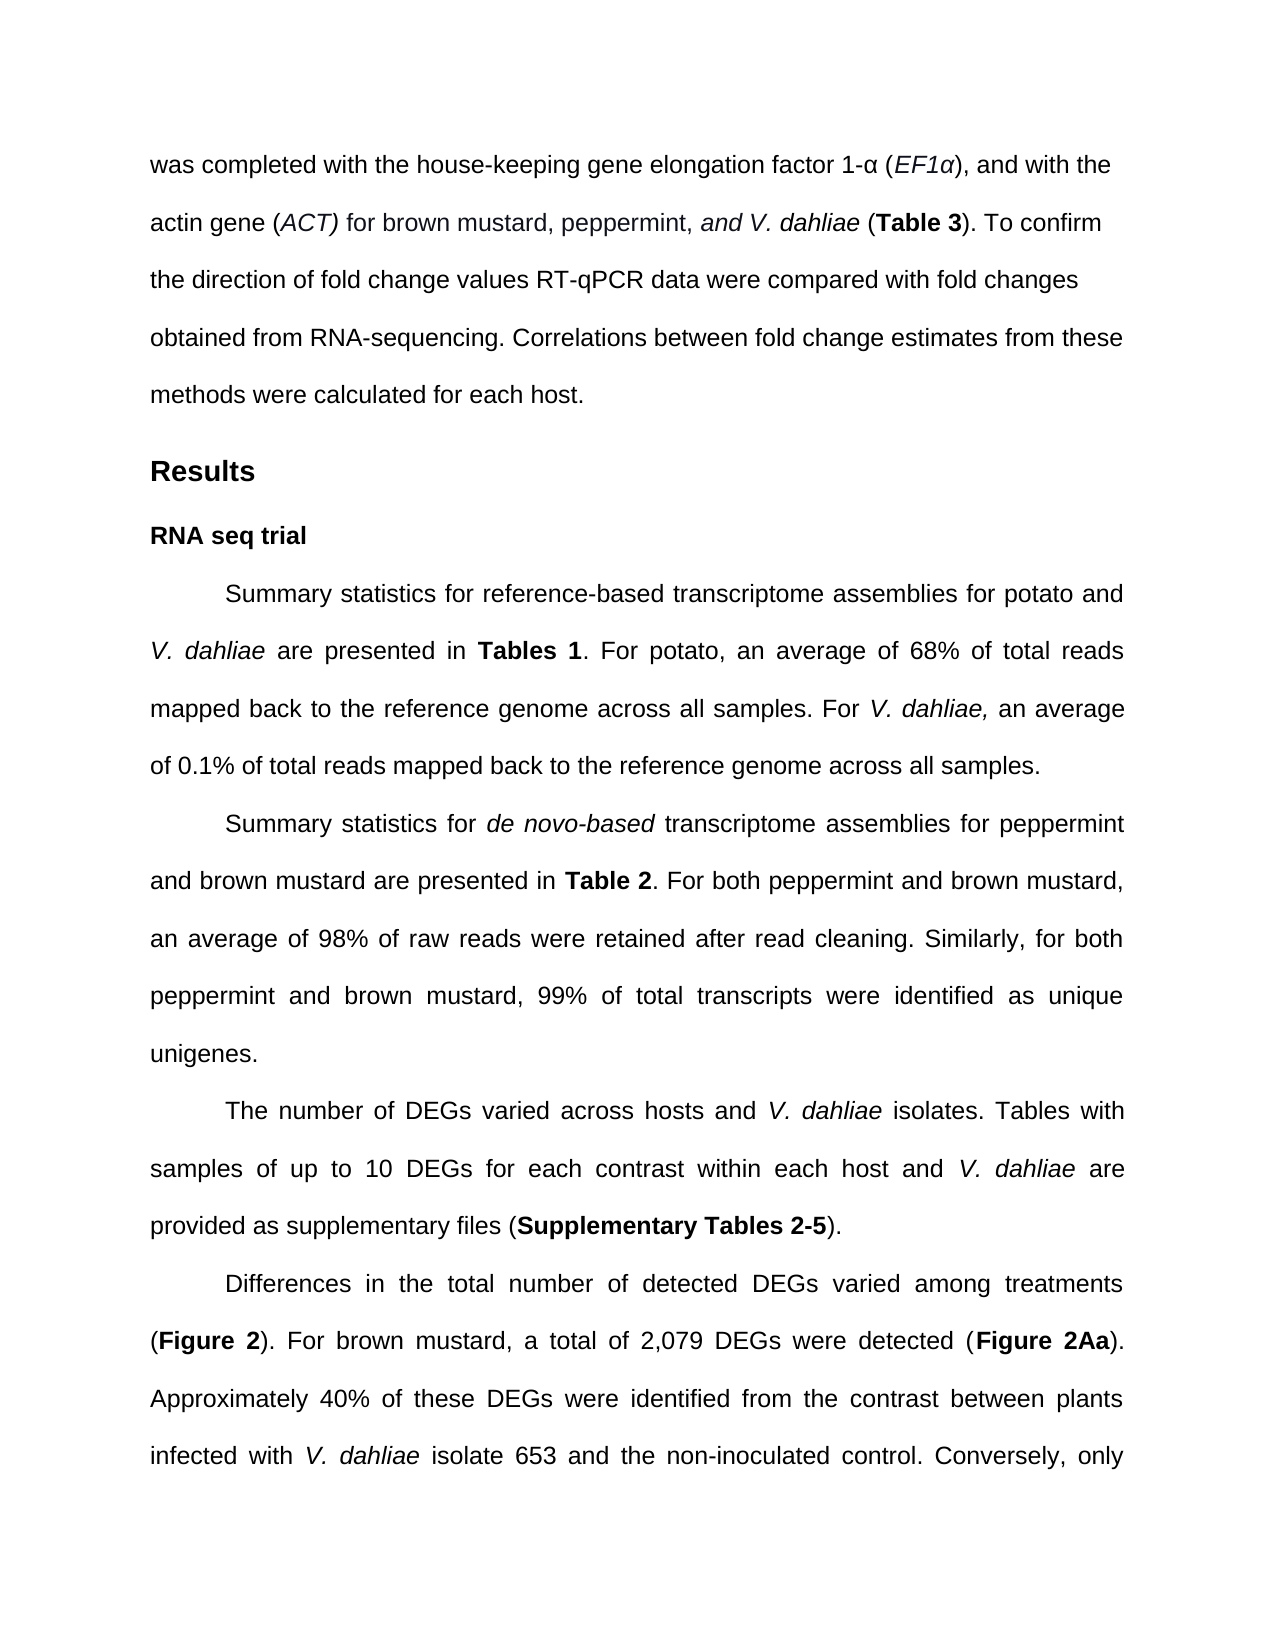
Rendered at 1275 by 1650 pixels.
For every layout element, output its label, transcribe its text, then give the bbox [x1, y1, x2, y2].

text Summary statistics for de novo-based transcriptome assemblies for peppermint and brown mustard are presented in Table 2. For both peppermint and brown mustard, an average of 98% of raw reads were retained after read cleaning. Similarly, for both peppermint and brown mustard, 99% of total transcripts were identified as unique unigenes. [150, 809, 1125, 1067]
text Results [150, 454, 1125, 488]
text The number of DEGs varied across hosts and V. dahliae isolates. Tables with samples of up to 10 DEGs for each contrast within each host and V. dahliae are provided as supplementary files (Supplementary Tables 2-5). [150, 1096, 1125, 1154]
text RNA seq trial [150, 521, 1125, 550]
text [150, 1412, 1125, 1470]
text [150, 150, 1125, 409]
text Summary statistics for reference-based transcriptome assemblies for potato and V. dahliae are presented in Tables 1. For potato, an average of 68% of total reads mapped back to the reference genome across all samples. For V. dahliae, an average of 0.1% of total reads mapped back to the reference genome across all samples. [150, 579, 1125, 780]
text The number of DEGs varied across hosts and V. dahliae isolates. Tables with samples of up to 10 DEGs for each contrast within each host and V. dahliae are provided as supplementary files (Supplementary Tables 2-5). [150, 1182, 1125, 1240]
